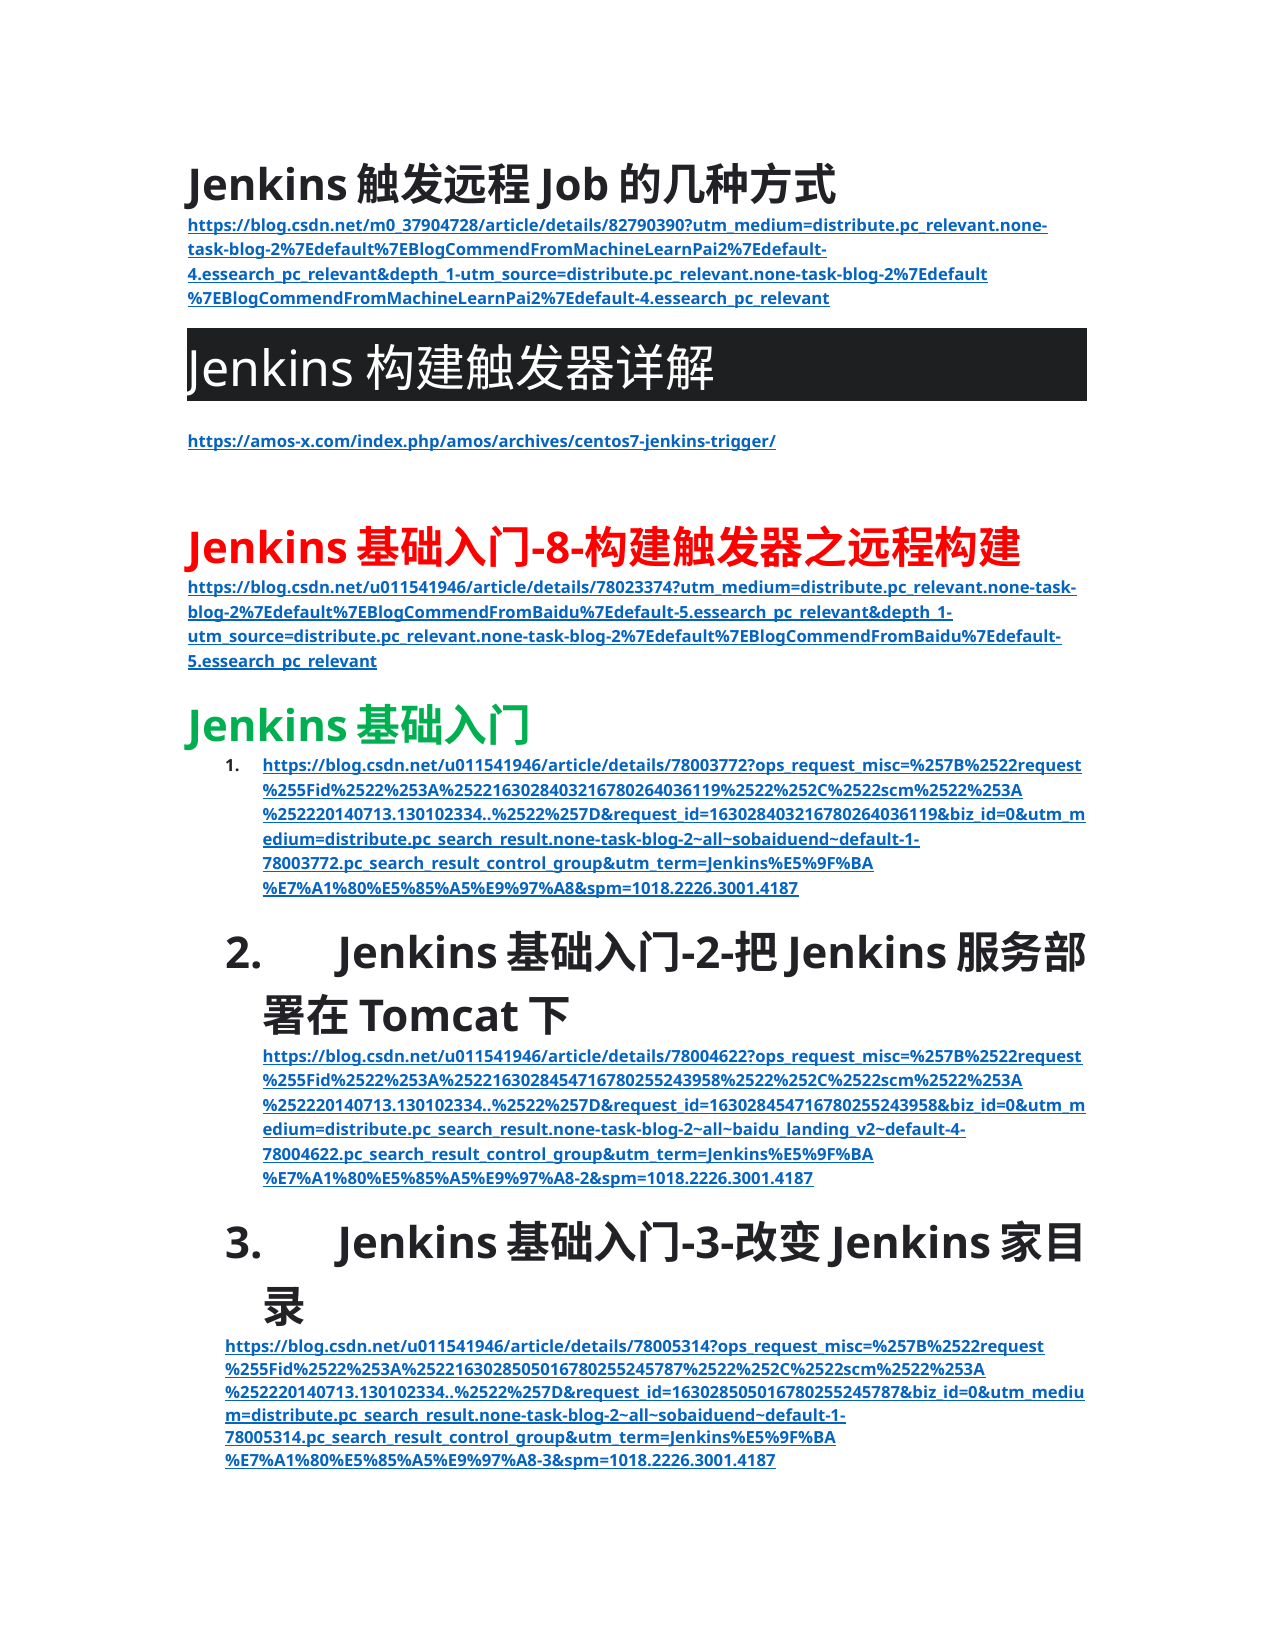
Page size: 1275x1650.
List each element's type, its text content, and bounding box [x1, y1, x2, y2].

subtitle Jenkins触发远程Job的几种方式 [187, 150, 1087, 213]
list https://blog.csdn.net/u011541946/article/details/78004622?ops_request_misc=%257B%2522request%255Fid%2522%253A%2522163028454716780255243958%2522%252C%2522scm%2522%253A%252220140713.130102334..%2522%257D&request_id=163028454716780255243958&biz_id=0&utm_medium=distribute.pc_search_result.none-task-blog-2~all~baidu_landing_v2~default-4-78004622.pc_search_result_control_group&utm_term=Jenkins%E5%9F%BA%E7%A1%80%E5%85%A5%E9%97%A8-2&spm=1018.2226.3001.4187 [262, 1044, 1087, 1190]
subtitle Jenkins基础入门-8-构建触发器之远程构建 [187, 512, 1087, 576]
list https://blog.csdn.net/u011541946/article/details/78003772?ops_request_misc=%257B%2522request%255Fid%2522%253A%2522163028403216780264036119%2522%252C%2522scm%2522%253A%252220140713.130102334..%2522%257D&request_id=163028403216780264036119&biz_id=0&utm_medium=distribute.pc_search_result.none-task-blog-2~all~sobaiduend~default-1-78003772.pc_search_result_control_group&utm_term=Jenkins%E5%9F%BA%E7%A1%80%E5%85%A5%E9%97%A8&spm=1018.2226.3001.4187 [225, 754, 1087, 899]
subtitle https://blog.csdn.net/u011541946/article/details/78005314?ops_request_misc=%257B%2522request%255Fid%2522%253A%2522163028505016780255245787%2522%252C%2522scm%2522%253A%252220140713.130102334..%2522%257D&request_id=163028505016780255245787&biz_id=0&utm_medium=distribute.pc_search_result.none-task-blog-2~all~sobaiduend~default-1-78005314.pc_search_result_control_group&utm_term=Jenkins%E5%9F%BA%E7%A1%80%E5%85%A5%E9%97%A8-3&spm=1018.2226.3001.4187 [225, 1335, 1087, 1471]
subtitle Jenkins基础入门-2-把Jenkins服务部署在Tomcat下 [225, 917, 1087, 1044]
text https://blog.csdn.net/m0_37904728/article/details/82790390?utm_medium=distribute.pc_relevant.none-task-blog-2%7Edefault%7EBlogCommendFromMachineLearnPai2%7Edefault-4.essearch_pc_relevant&depth_1-utm_source=distribute.pc_relevant.none-task-blog-2%7Edefault%7EBlogCommendFromMachineLearnPai2%7Edefault-4.essearch_pc_relevant [187, 213, 1087, 310]
text https://amos-x.com/index.php/amos/archives/centos7-jenkins-trigger/ [187, 430, 1087, 453]
subtitle Jenkins构建触发器详解 [187, 328, 1087, 401]
text https://blog.csdn.net/u011541946/article/details/78023374?utm_medium=distribute.pc_relevant.none-task-blog-2%7Edefault%7EBlogCommendFromBaidu%7Edefault-5.essearch_pc_relevant&depth_1-utm_source=distribute.pc_relevant.none-task-blog-2%7Edefault%7EBlogCommendFromBaidu%7Edefault-5.essearch_pc_relevant [187, 576, 1087, 672]
subtitle Jenkins基础入门 [187, 690, 1087, 754]
subtitle Jenkins基础入门-3-改变Jenkins家目录 [225, 1208, 1087, 1335]
